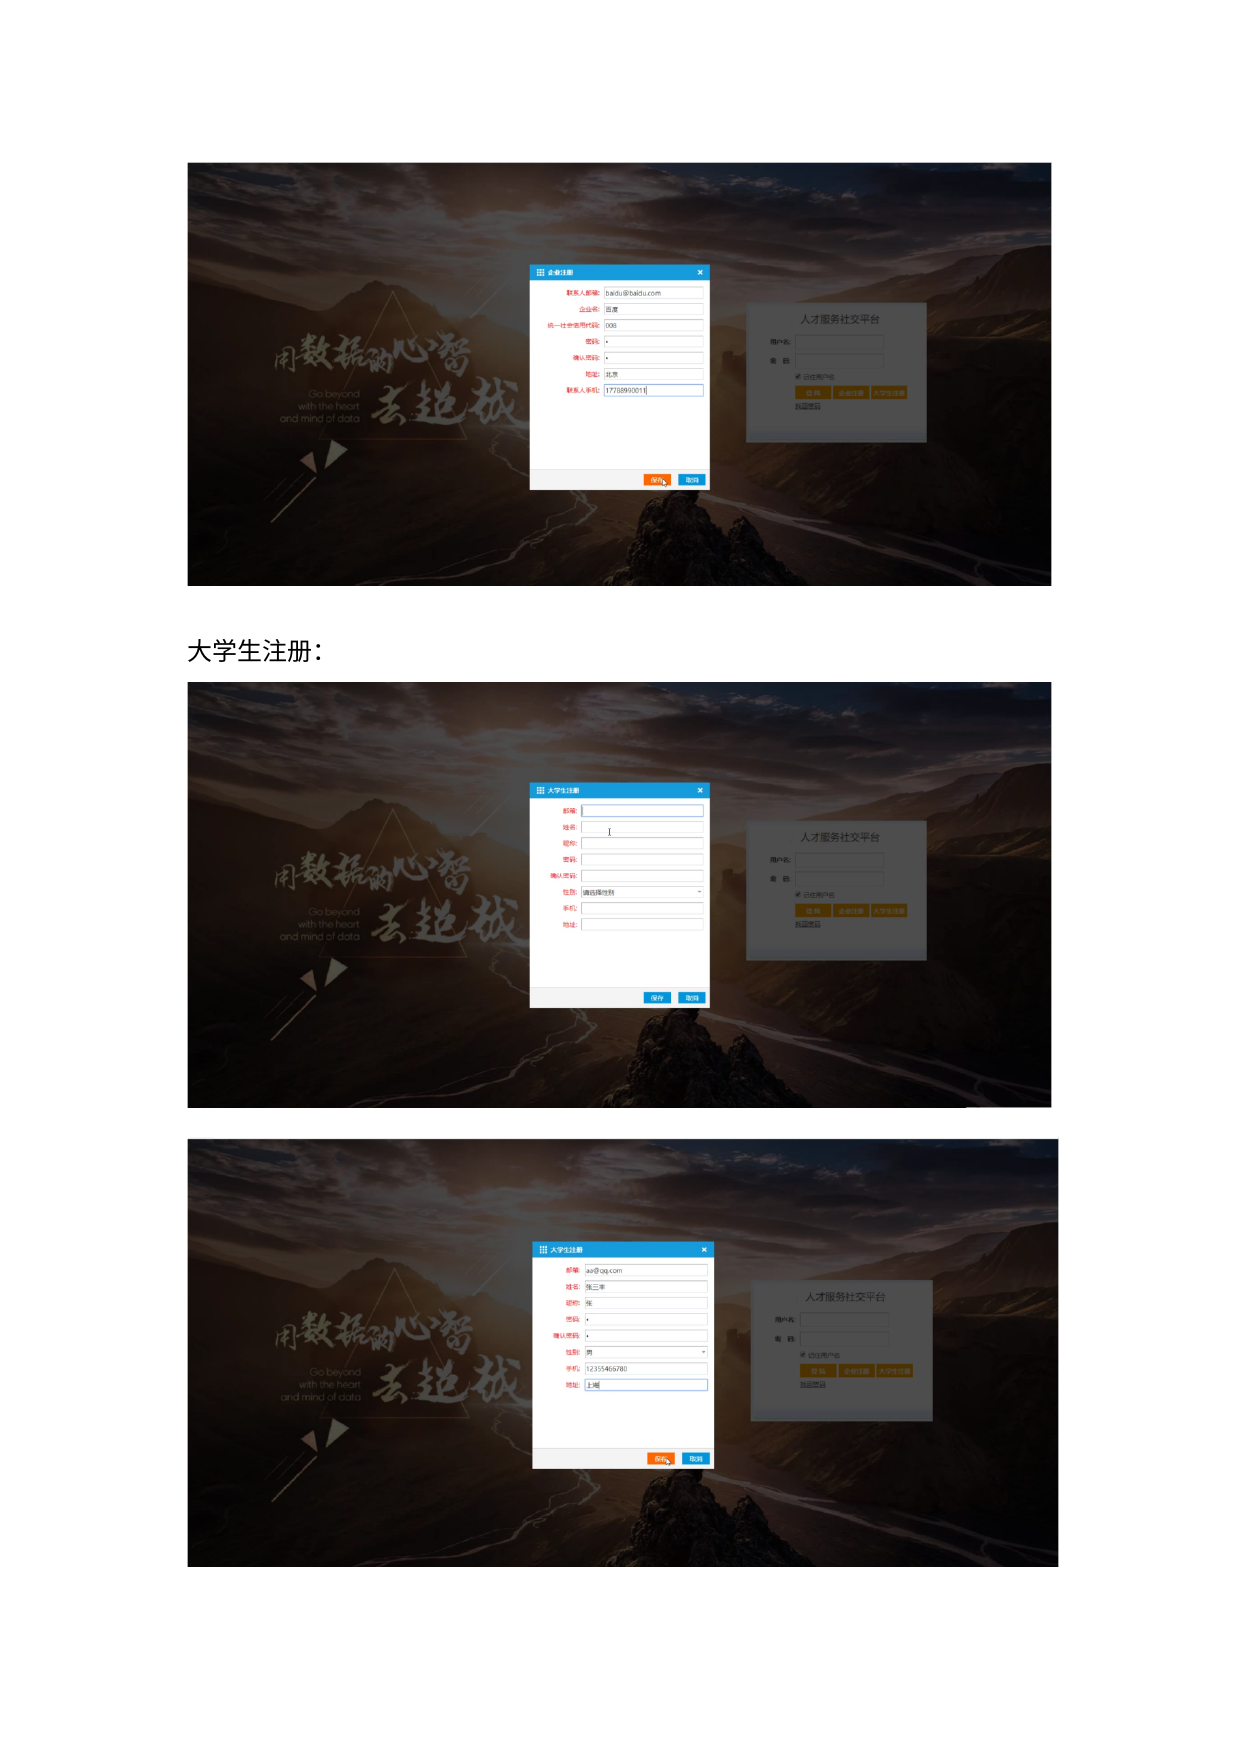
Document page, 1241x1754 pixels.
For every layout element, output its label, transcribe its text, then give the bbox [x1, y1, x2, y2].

picture [187, 682, 1052, 1108]
picture [187, 162, 1052, 586]
text 大学生注册： [187, 617, 1053, 682]
picture [187, 1137, 1059, 1567]
